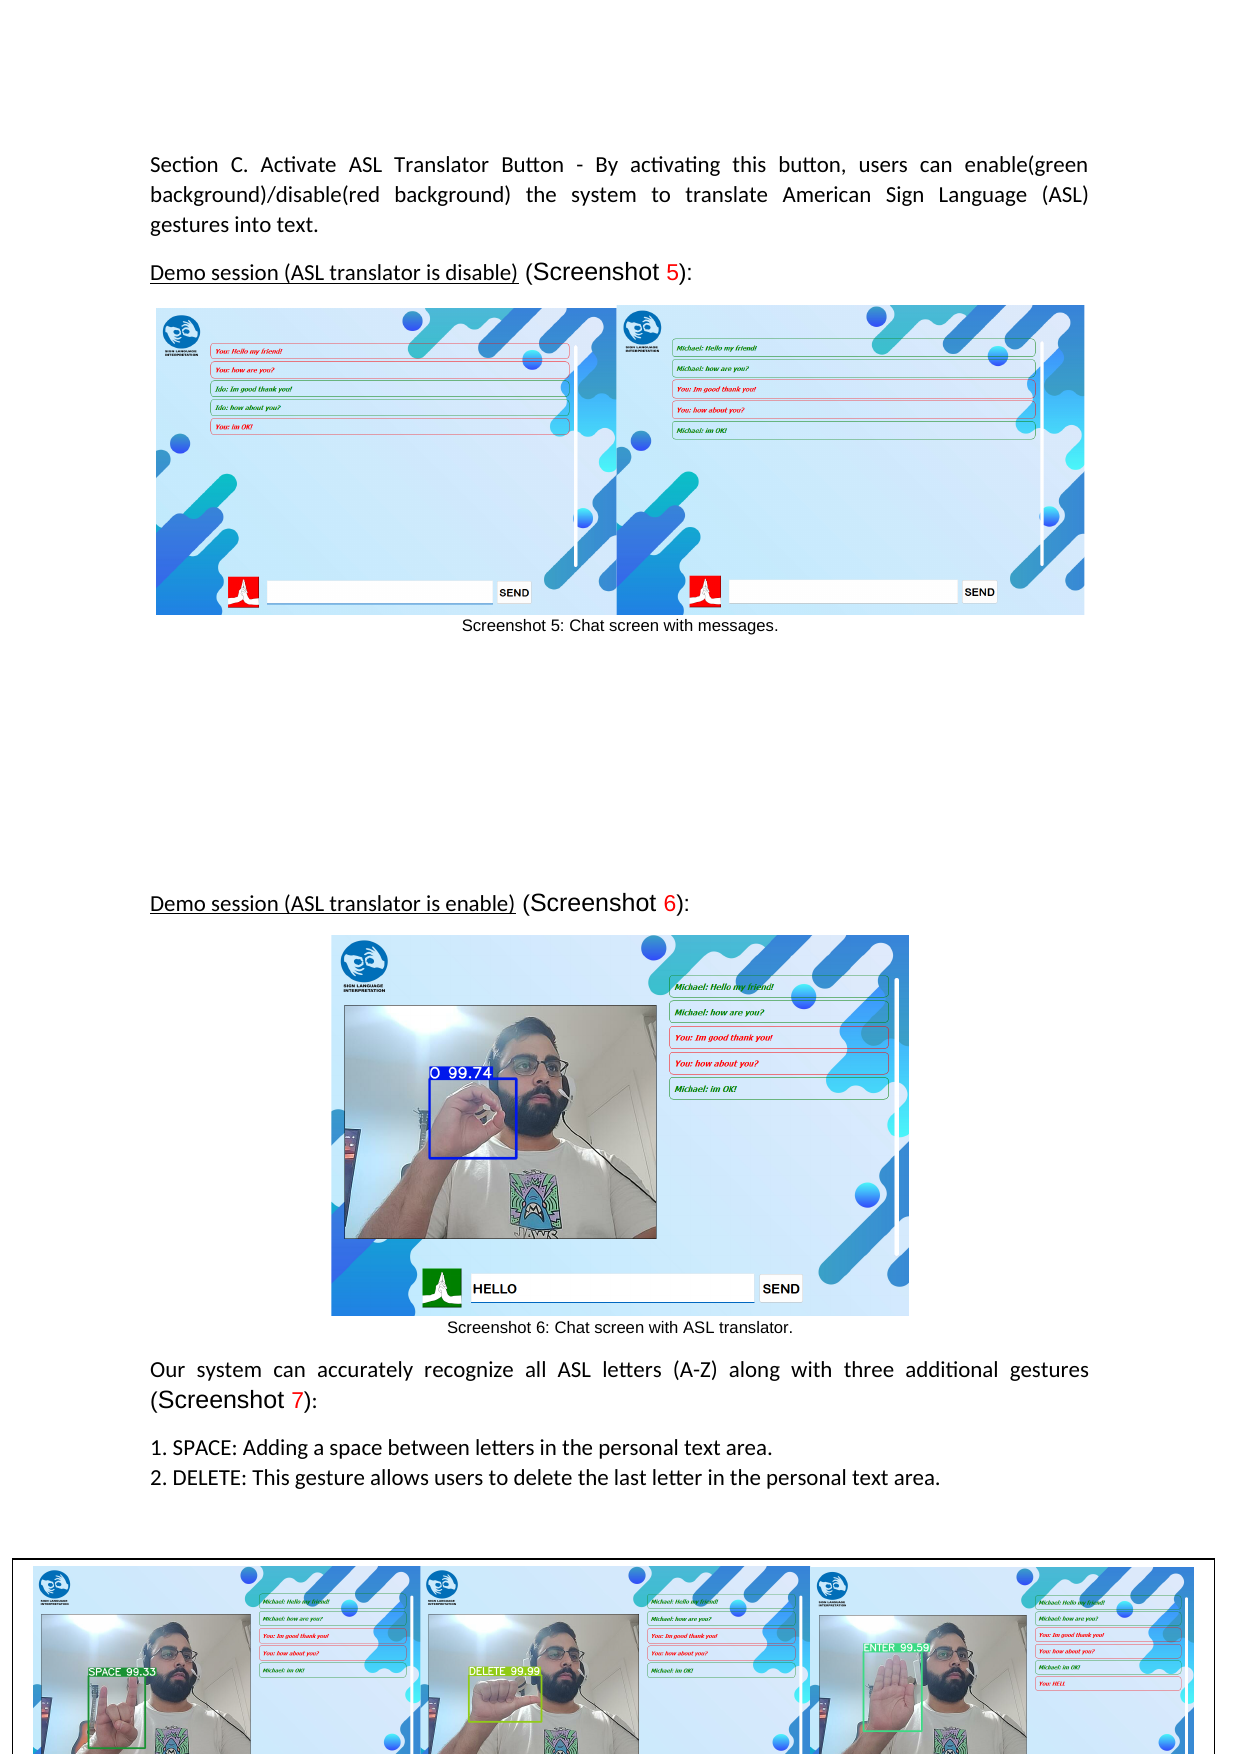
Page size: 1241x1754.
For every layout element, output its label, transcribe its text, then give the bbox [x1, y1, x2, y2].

text Demo session (ASL translator is enable) (Screenshot 6): [150, 888, 1090, 917]
text Section C. Activate ASL Translator Button - By activating this button, users can enable(green background)/disable(red background) the system to translate American Sign Language (ASL) gestures into text. [150, 150, 1090, 238]
picture [33, 1566, 1194, 1754]
picture [331, 935, 909, 1316]
picture [156, 305, 1085, 615]
text Our system can accurately recognize all ASL letters (A-Z) along with three additional gestures (Screenshot 7): [150, 1355, 1090, 1414]
text Demo session (ASL translator is disable) (Screenshot 5): [150, 257, 1090, 286]
